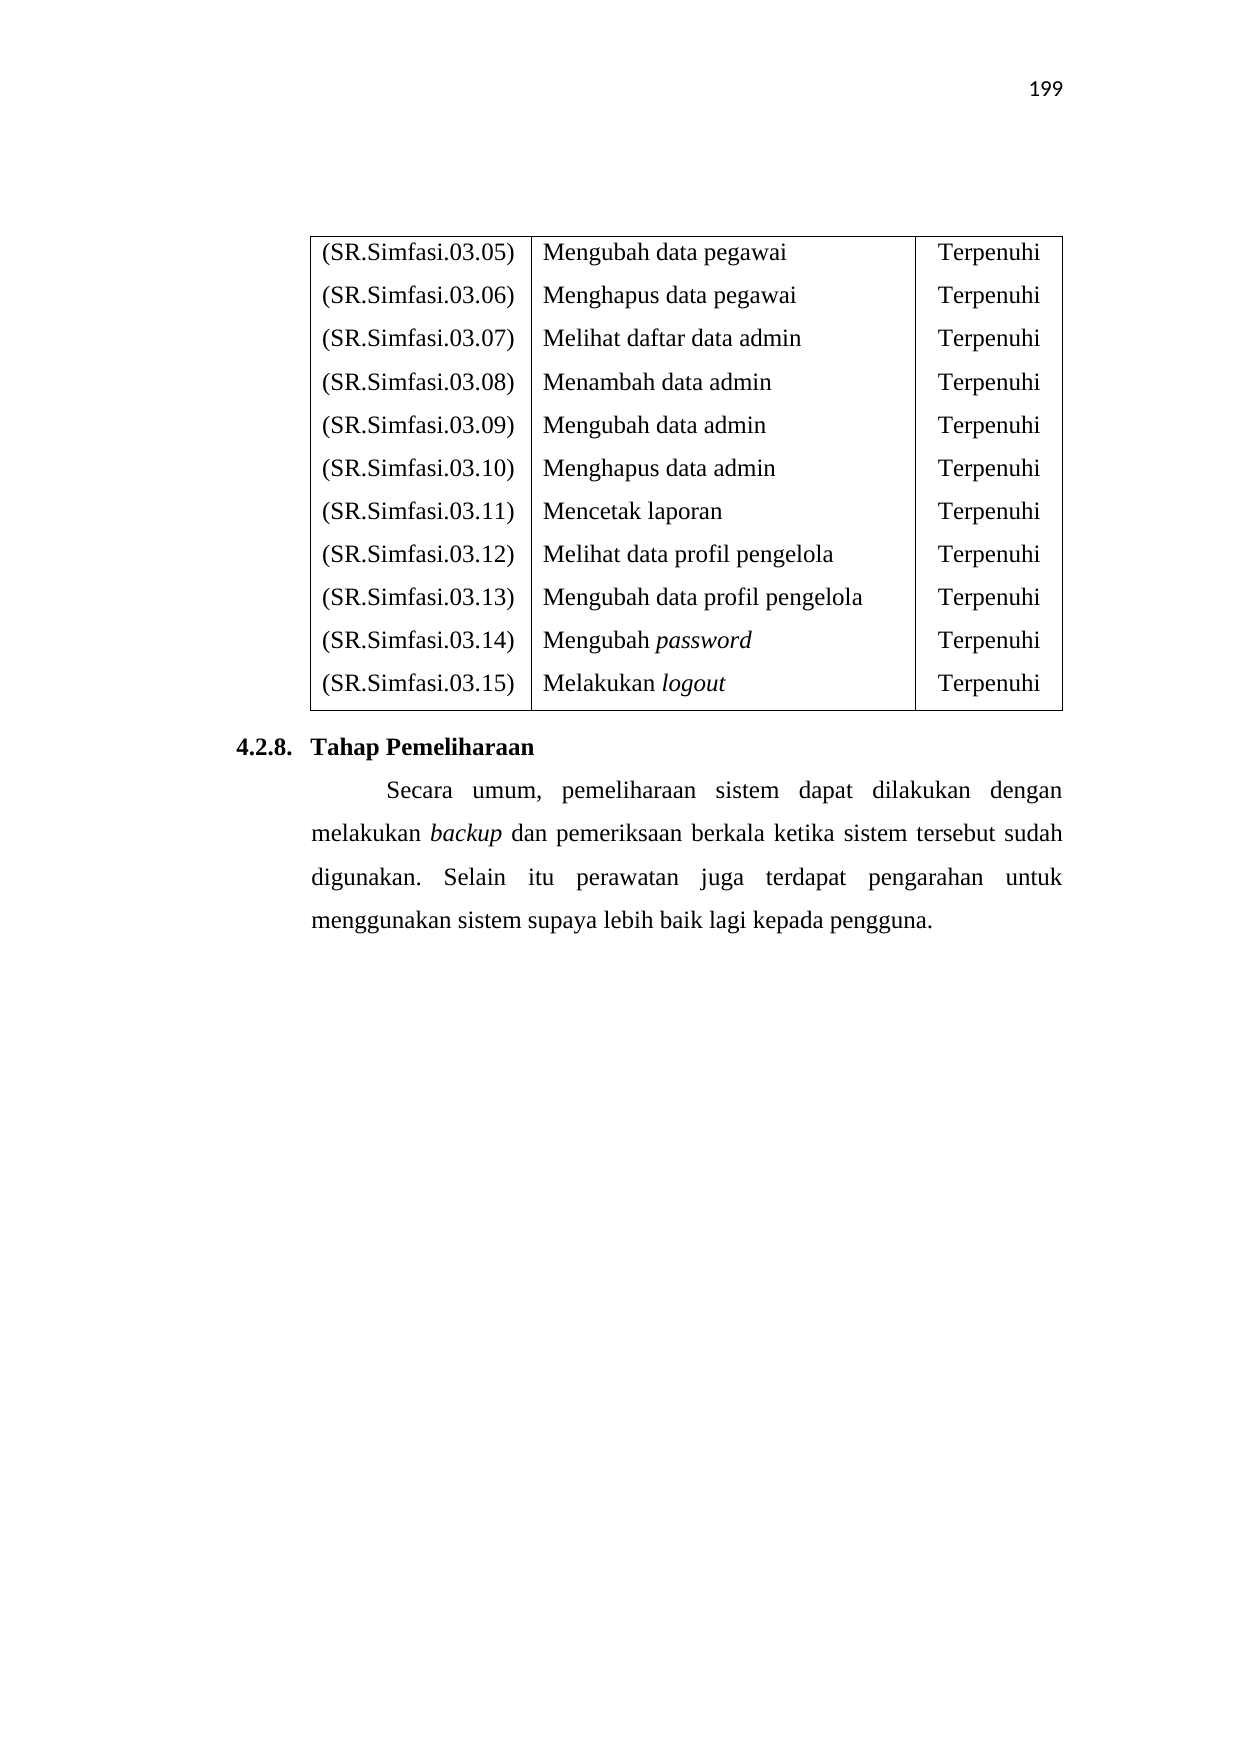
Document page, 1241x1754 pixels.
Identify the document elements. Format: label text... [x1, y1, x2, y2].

text Secara umum, pemeliharaan sistem dapat dilakukan dengan melakukan backup dan pemeriksaan berkala ketika sistem tersebut sudah digunakan. Selain itu perawatan juga terdapat pengarahan untuk menggunakan sistem supaya lebih baik lagi kepada pengguna. [311, 775, 1063, 933]
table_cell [311, 237, 531, 710]
subtitle Tahap Pemeliharaan [236, 732, 1063, 761]
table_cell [532, 237, 915, 710]
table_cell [916, 237, 1062, 710]
